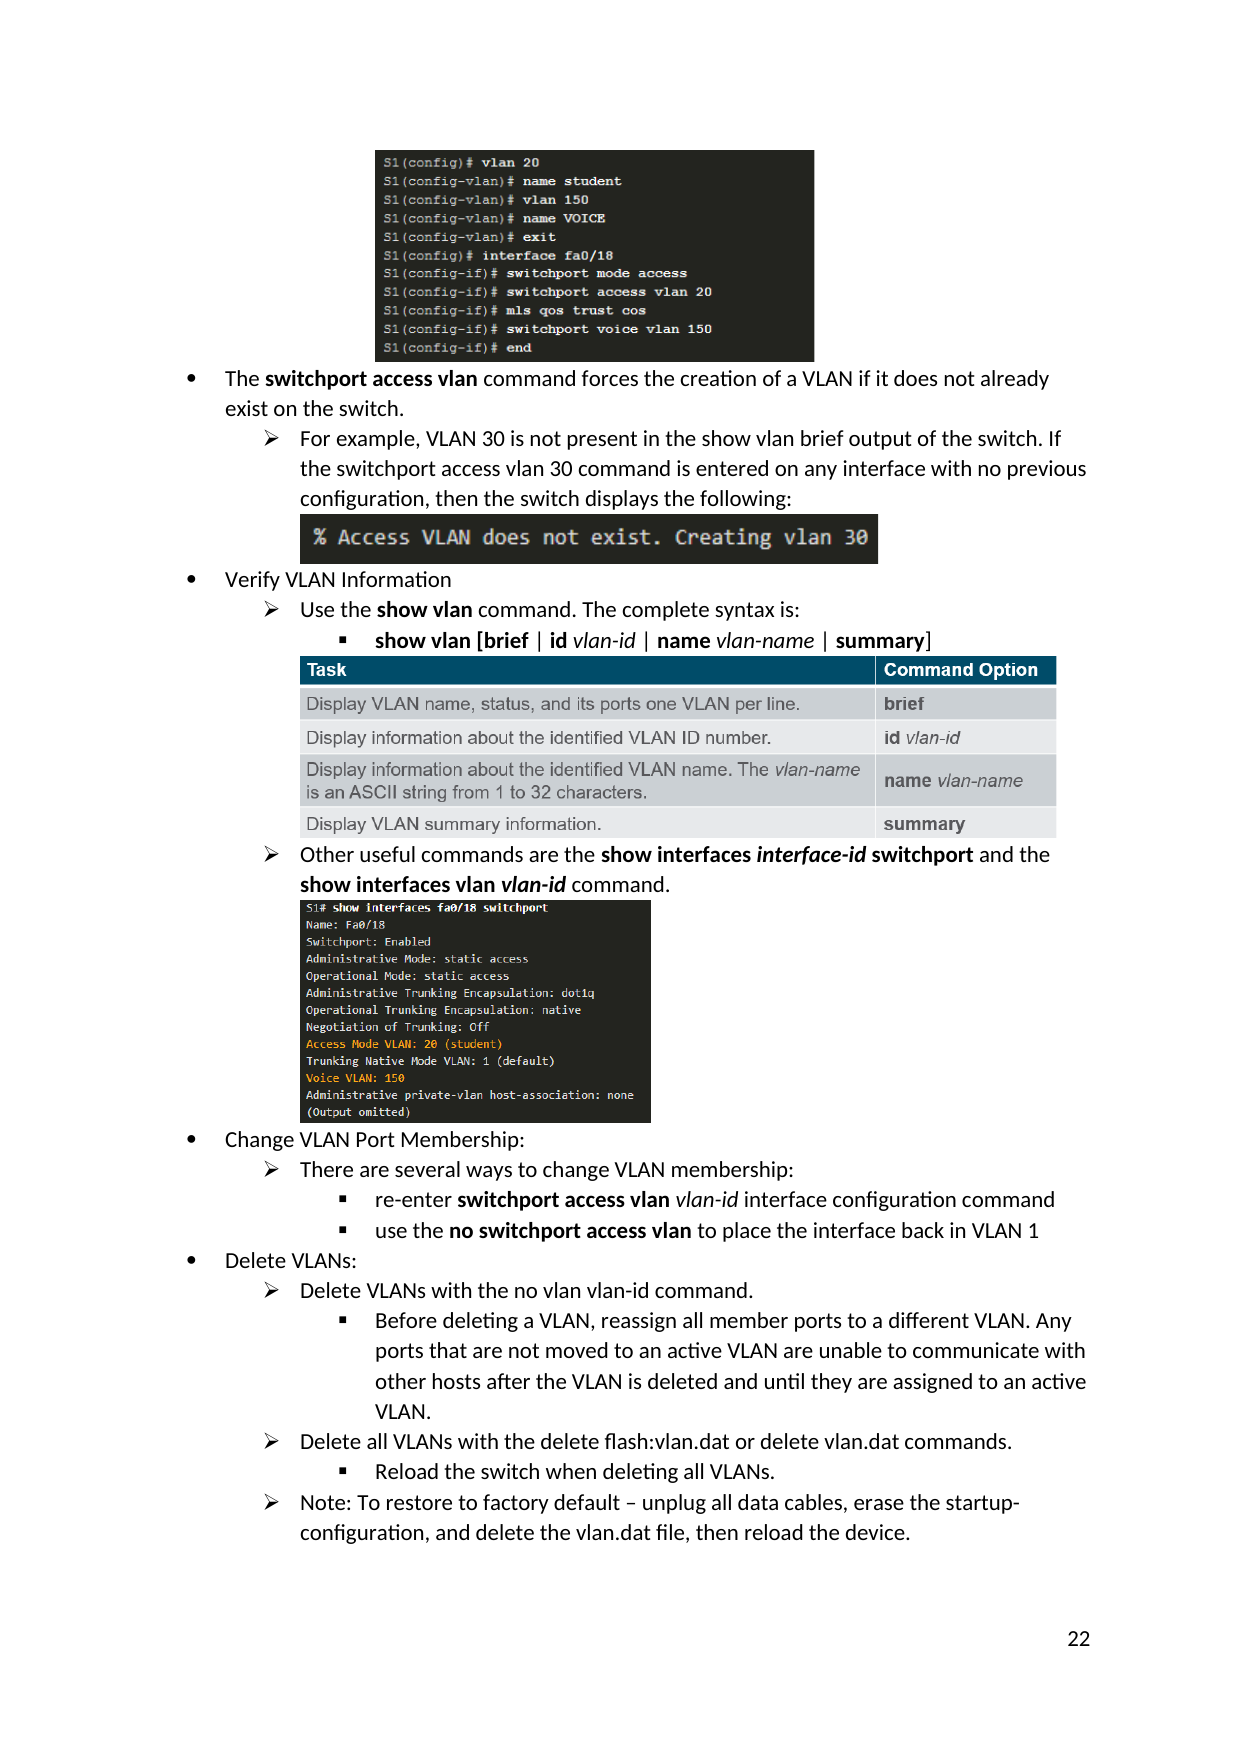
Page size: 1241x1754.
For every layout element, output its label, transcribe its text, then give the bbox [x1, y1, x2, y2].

list Note: To restore to factory default – unplug all data cables, erase the startup-configuration, and delete the vlan.dat file, then reload the device. [262, 1488, 1090, 1546]
list Other useful commands are the show interfaces interface-id switchport and the show interfaces vlan vlan-id command. [262, 840, 1090, 898]
list Before deleting a VLAN, reassign all member ports to a different VLAN. Any ports that are not moved to an active VLAN are unable to communicate with other hosts after the VLAN is deleted and until they are assigned to an active VLAN. [337, 1306, 1090, 1425]
picture [885, 664, 889, 674]
list The switchport access vlan command forces the creation of a VLAN if it does not already exist on the switch. [187, 364, 1090, 422]
picture [964, 664, 972, 675]
picture [1018, 667, 1026, 674]
list Delete VLANs: [187, 1246, 1090, 1274]
picture [300, 514, 879, 564]
list Reload the switch when deleting all VLANs. [337, 1457, 1090, 1485]
picture [300, 900, 651, 1123]
list There are several ways to change VLAN membership: [262, 1155, 1090, 1183]
picture [980, 664, 985, 675]
list Verify VLAN Information [187, 565, 1090, 593]
list re-enter switchport access vlan vlan-id interface configuration command [337, 1186, 1090, 1213]
list Change VLAN Port Membership: [187, 1125, 1090, 1153]
picture [375, 150, 815, 362]
picture [1029, 667, 1037, 675]
picture [898, 667, 907, 674]
list Delete all VLANs with the delete flash:vlan.dat or delete vlan.dat commands. [262, 1427, 1090, 1455]
picture [300, 685, 1057, 838]
picture [338, 664, 344, 675]
list Use the show vlan command. The complete syntax is: [262, 596, 1090, 624]
list show vlan [brief | id vlan-id | name vlan-name | summary] [337, 626, 1090, 654]
list For example, VLAN 30 is not present in the show vlan brief output of the switch. If the switchport access vlan 30 command is entered on any interface with no previous configuration, then the switch displays the following: [262, 424, 1090, 513]
list use the no switchport access vlan to place the interface back in VLAN 1 [337, 1216, 1090, 1244]
picture [926, 667, 939, 675]
picture [953, 667, 960, 675]
picture [995, 667, 1003, 679]
list Delete VLANs with the no vlan vlan-id command. [262, 1276, 1090, 1304]
picture [910, 667, 923, 675]
